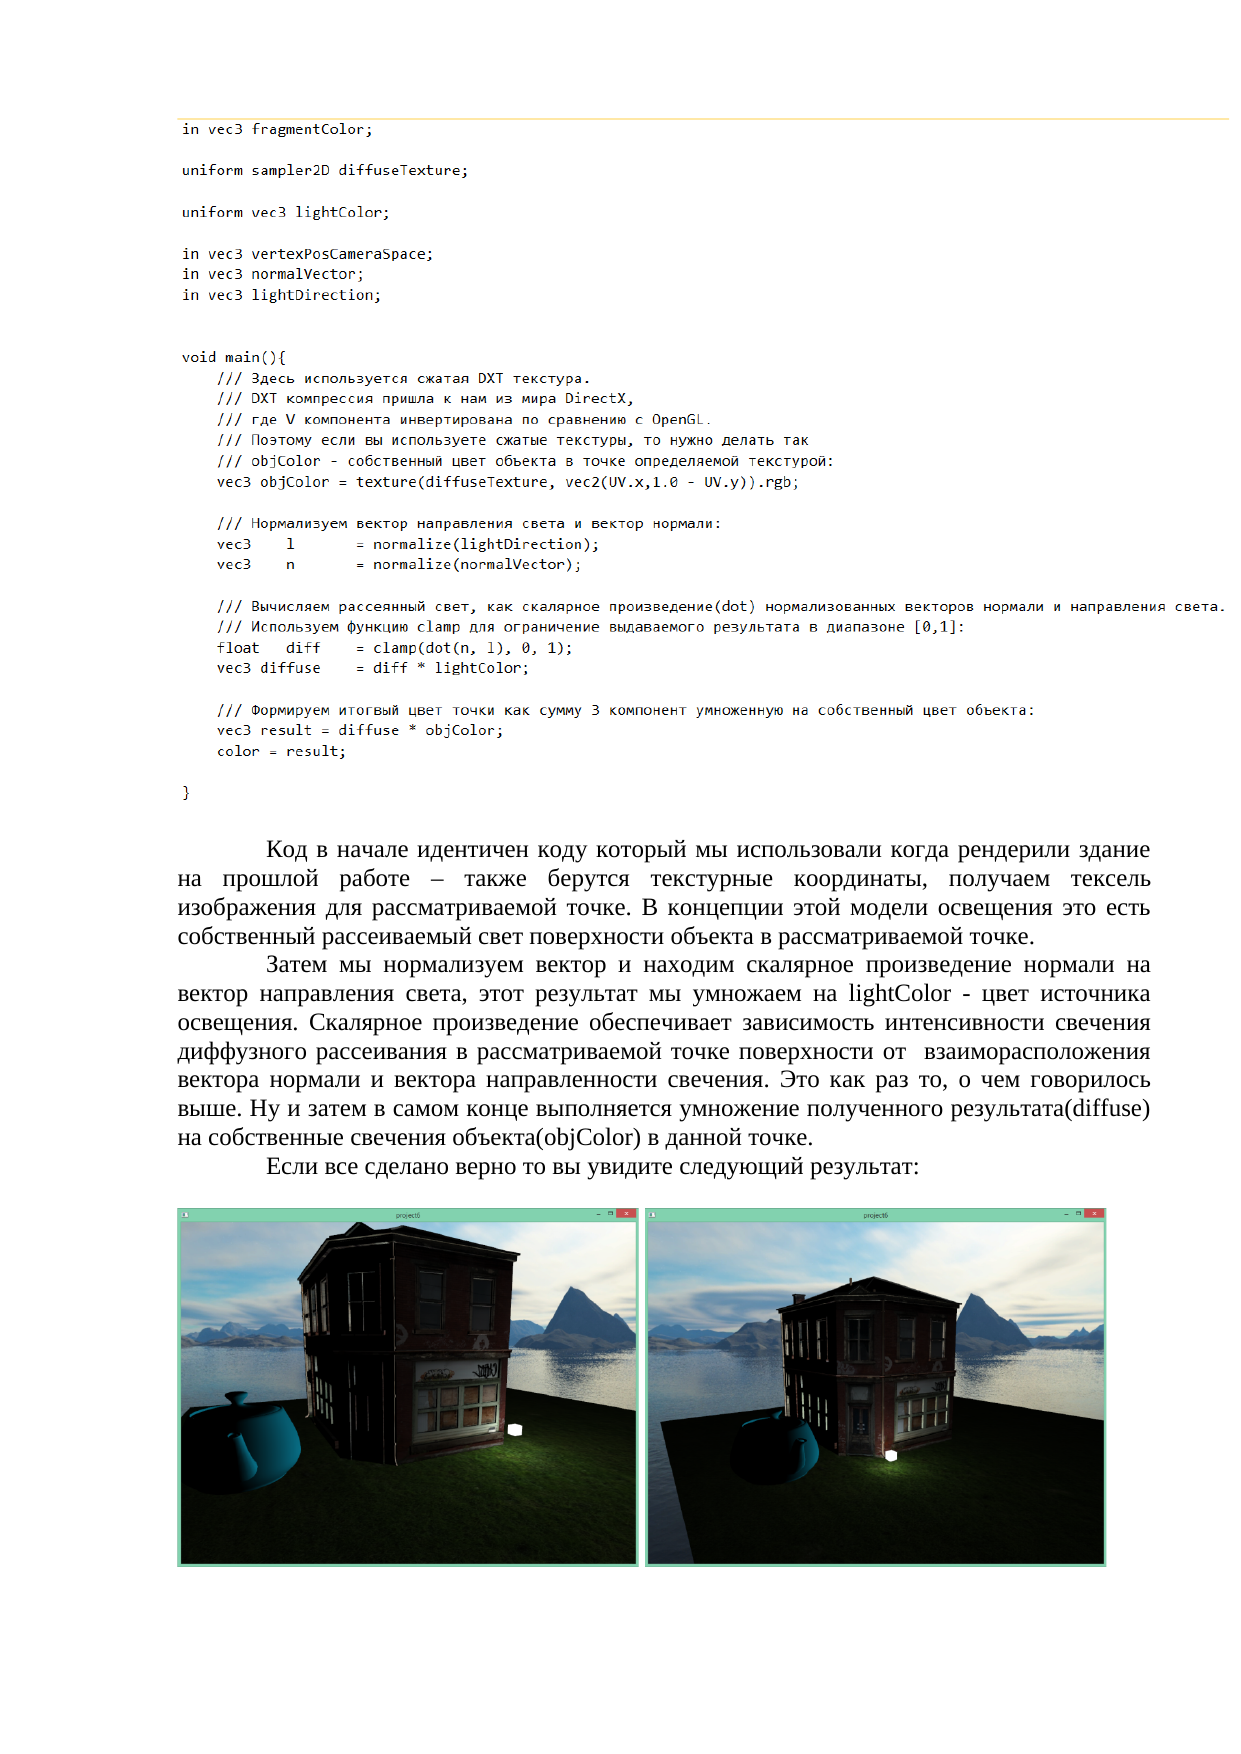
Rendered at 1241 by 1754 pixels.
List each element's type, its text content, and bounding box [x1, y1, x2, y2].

picture [177, 1208, 639, 1567]
picture [645, 1208, 1107, 1567]
text Если все сделано верно то вы увидите следующий результат: [177, 1151, 1152, 1179]
text Код в начале идентичен коду который мы использовали когда рендерили здание на прошлой работе – также берутся текстурные координаты, получаем тексель изображения для рассматриваемой точке. В концепции этой модели освещения это есть собственный рассеиваемый свет поверхности объекта в рассматриваемой точке. [177, 834, 1152, 949]
text Затем мы нормализуем вектор и находим скалярное произведение нормали на вектор направления света, этот результат мы умножаем на lightColor - цвет источника освещения. Скалярное произведение обеспечивает зависимость интенсивности свечения диффузного рассеивания в рассматриваемой точке поверхности от взаиморасположения вектора нормали и вектора направленности свечения. Это как раз то, о чем говорилось выше. Ну и затем в самом конце выполняется умножение полученного результата(diffuse) на собственные свечения объекта(objColor) в данной точке. [177, 949, 1152, 1151]
picture [177, 118, 1230, 806]
